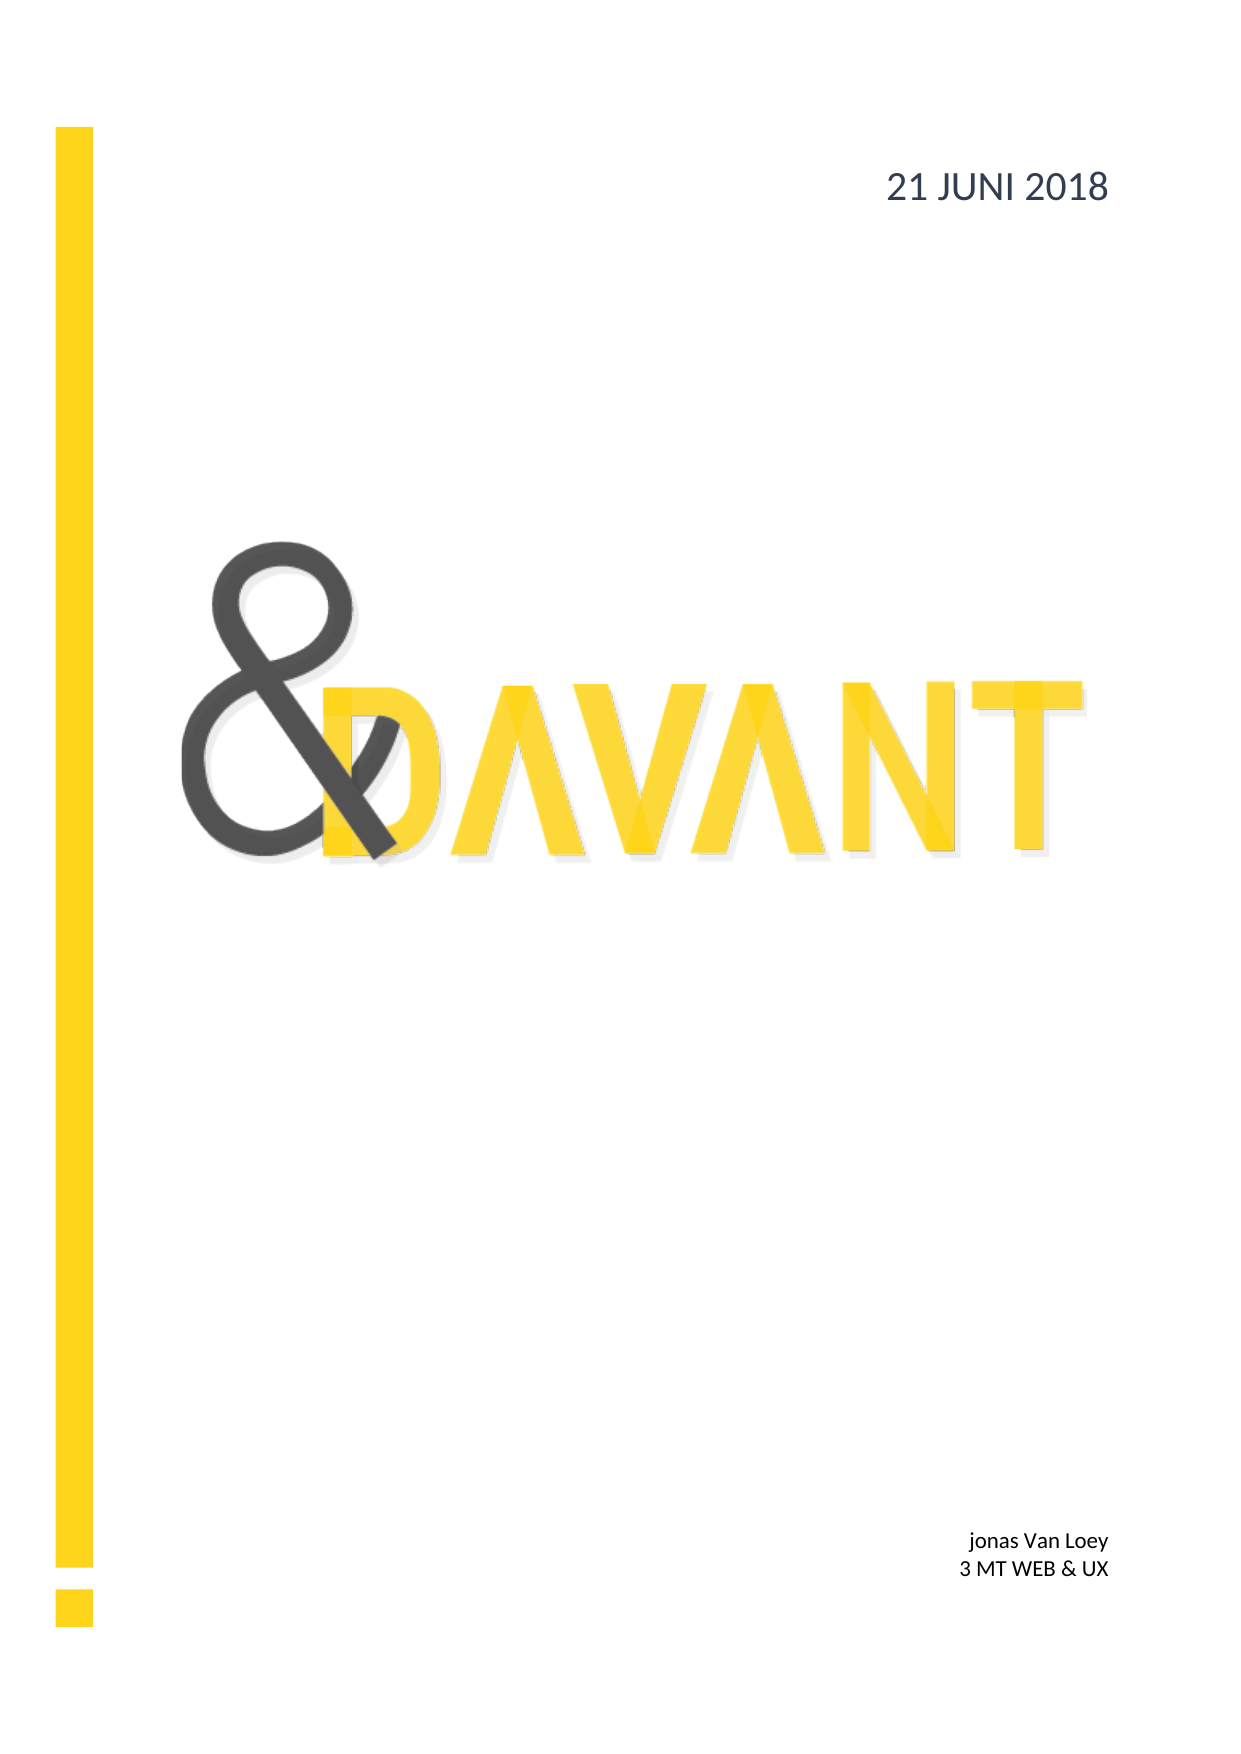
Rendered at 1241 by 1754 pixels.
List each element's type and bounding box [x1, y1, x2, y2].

picture [180, 541, 1087, 866]
